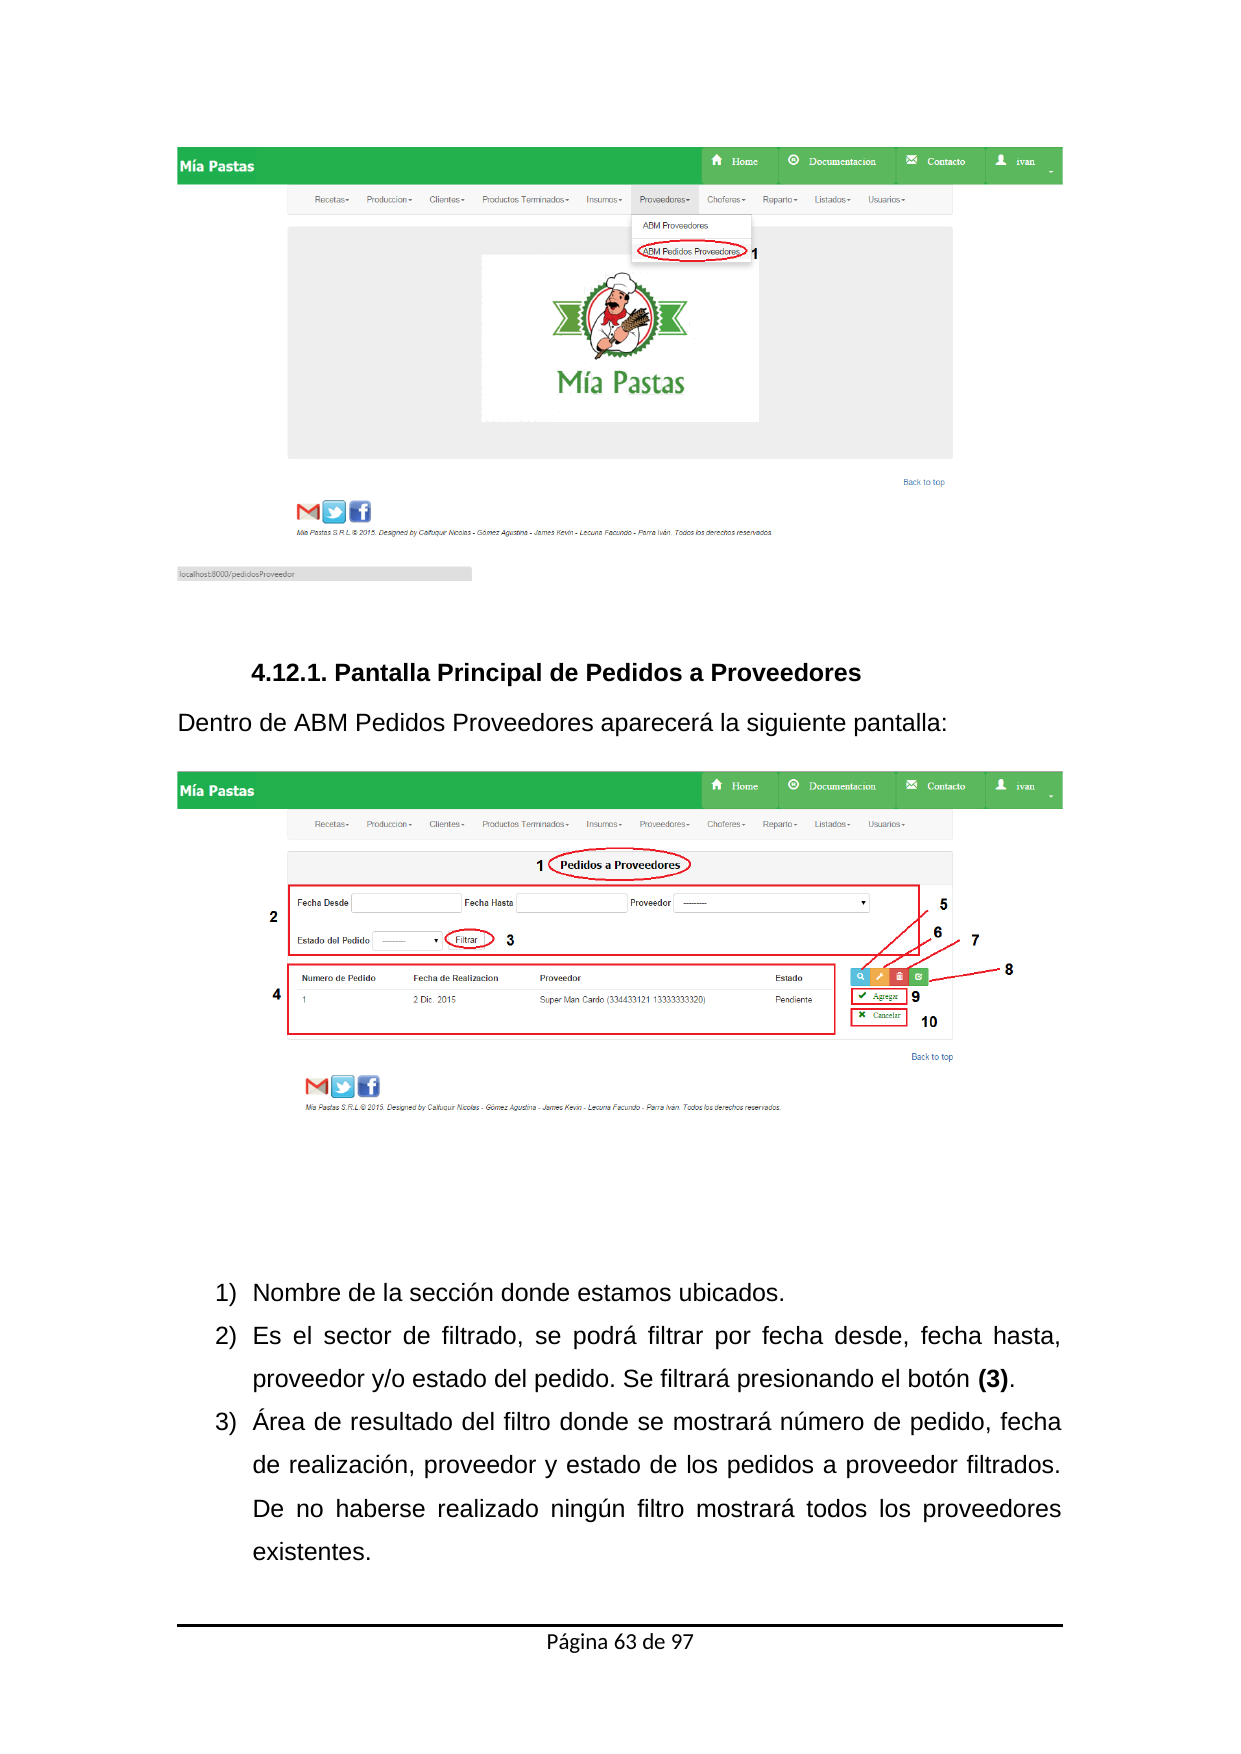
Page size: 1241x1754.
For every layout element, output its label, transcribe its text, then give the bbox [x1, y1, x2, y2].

list Área de resultado del filtro donde se mostrará número de pedido, fecha de realización, proveedor y estado de los pedidos a proveedor filtrados. De no haberse realizado ningún filtro mostrará todos los proveedores existentes. [215, 1407, 1063, 1565]
picture [177, 147, 1063, 620]
text Dentro de ABM Pedidos Proveedores aparecerá la siguiente pantalla: [177, 708, 1063, 736]
list Nombre de la sección donde estamos ubicados. [215, 1278, 1063, 1307]
list Es el sector de filtrado, se podrá filtrar por fecha desde, fecha hasta, proveedor y/o estado del pedido. Se filtrará presionando el botón (3). [215, 1321, 1063, 1393]
picture [177, 771, 1063, 1244]
subtitle 4.12.1. Pantalla Principal de Pedidos a Proveedores [177, 658, 1063, 687]
